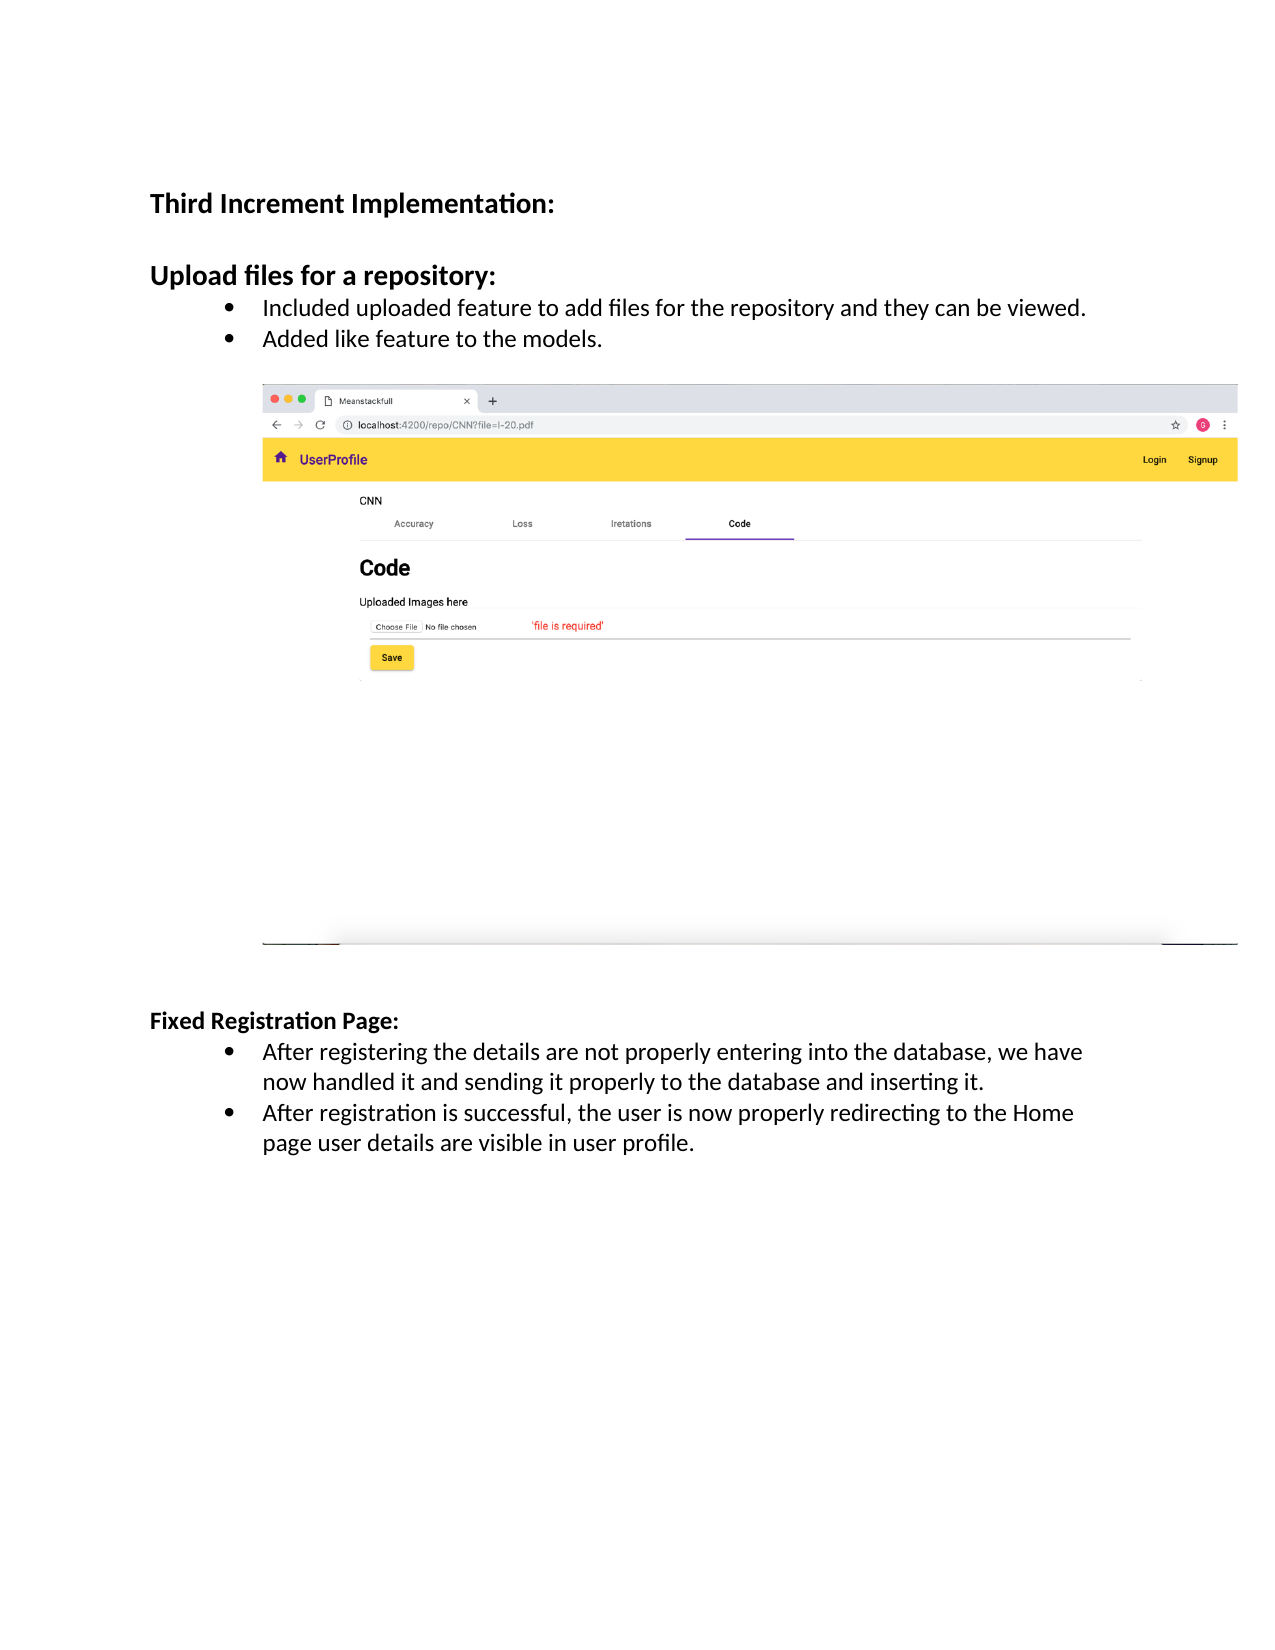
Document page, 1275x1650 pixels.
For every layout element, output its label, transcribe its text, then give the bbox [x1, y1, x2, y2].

text Fixed Registration Page: [150, 1006, 1125, 1036]
text Upload files for a repository: [150, 257, 1125, 292]
list Added like feature to the models. [225, 323, 1125, 353]
list After registration is successful, the user is now properly redirecting to the Home page user details are visible in user profile. [225, 1097, 1125, 1158]
text Third Increment Implementation: [150, 186, 1125, 221]
list Included uploaded feature to add files for the repository and they can be viewed. [225, 292, 1125, 323]
list After registering the details are not properly entering into the database, we have now handled it and sending it properly to the database and inserting it. [225, 1036, 1125, 1097]
picture [262, 384, 1238, 945]
